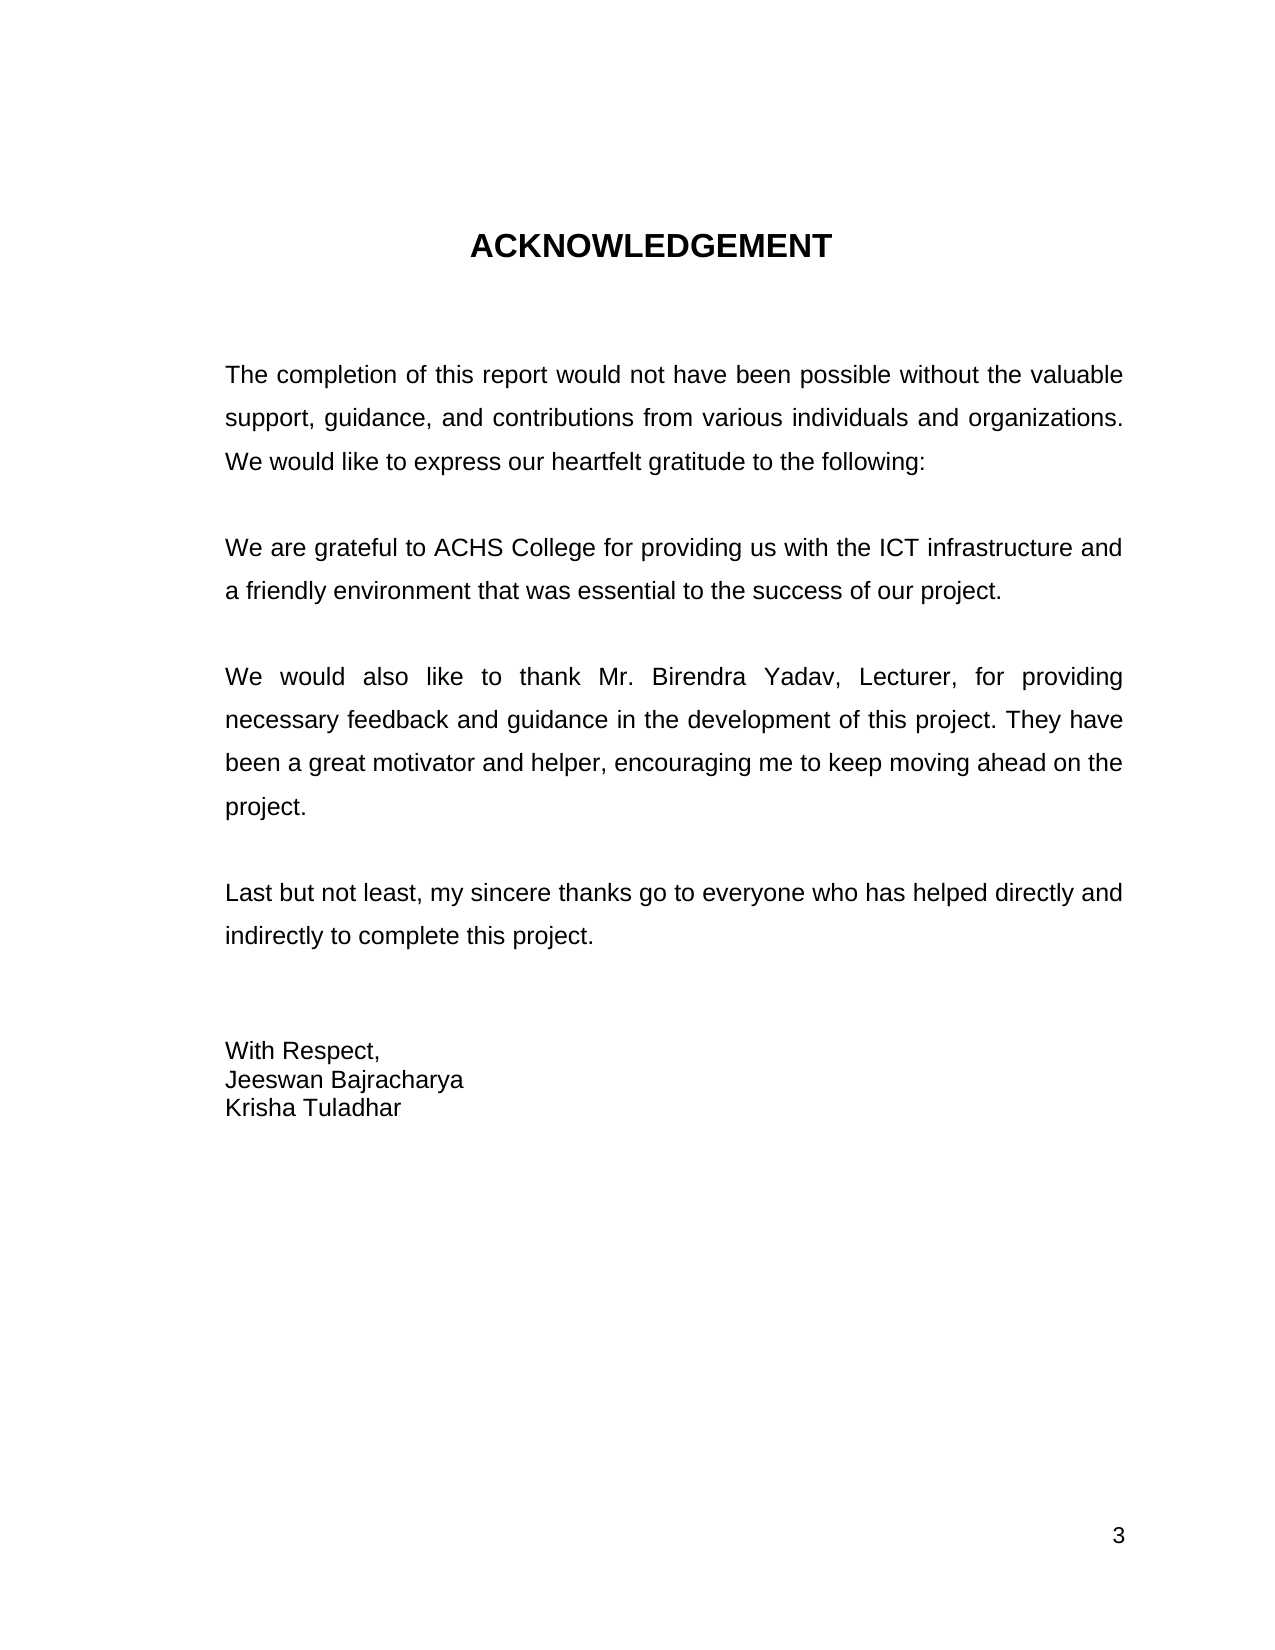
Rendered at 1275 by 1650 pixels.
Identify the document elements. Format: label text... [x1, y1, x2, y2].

text We are grateful to ACHS College for providing us with the ICT infrastructure and a friendly environment that was essential to the success of our project. [225, 533, 1125, 604]
text We would also like to thank Mr. Birendra Yadav, Lecturer, for providing necessary feedback and guidance in the development of this project. They have been a great motivator and helper, encouraging me to keep moving ahead on the project. [225, 662, 1125, 820]
text Krisha Tuladhar [225, 1093, 1125, 1122]
subtitle ACKNOWLEDGEMENT [142, 226, 1152, 265]
text The completion of this report would not have been possible without the valuable support, guidance, and contributions from various individuals and organizations. We would like to express our heartfelt gratitude to the following: [225, 360, 1125, 475]
text Last but not least, my sincere thanks go to everyone who has helped directly and indirectly to complete this project. [225, 878, 1125, 949]
text Jeeswan Bajracharya [225, 1064, 1125, 1093]
text With Respect, [225, 1036, 1125, 1064]
